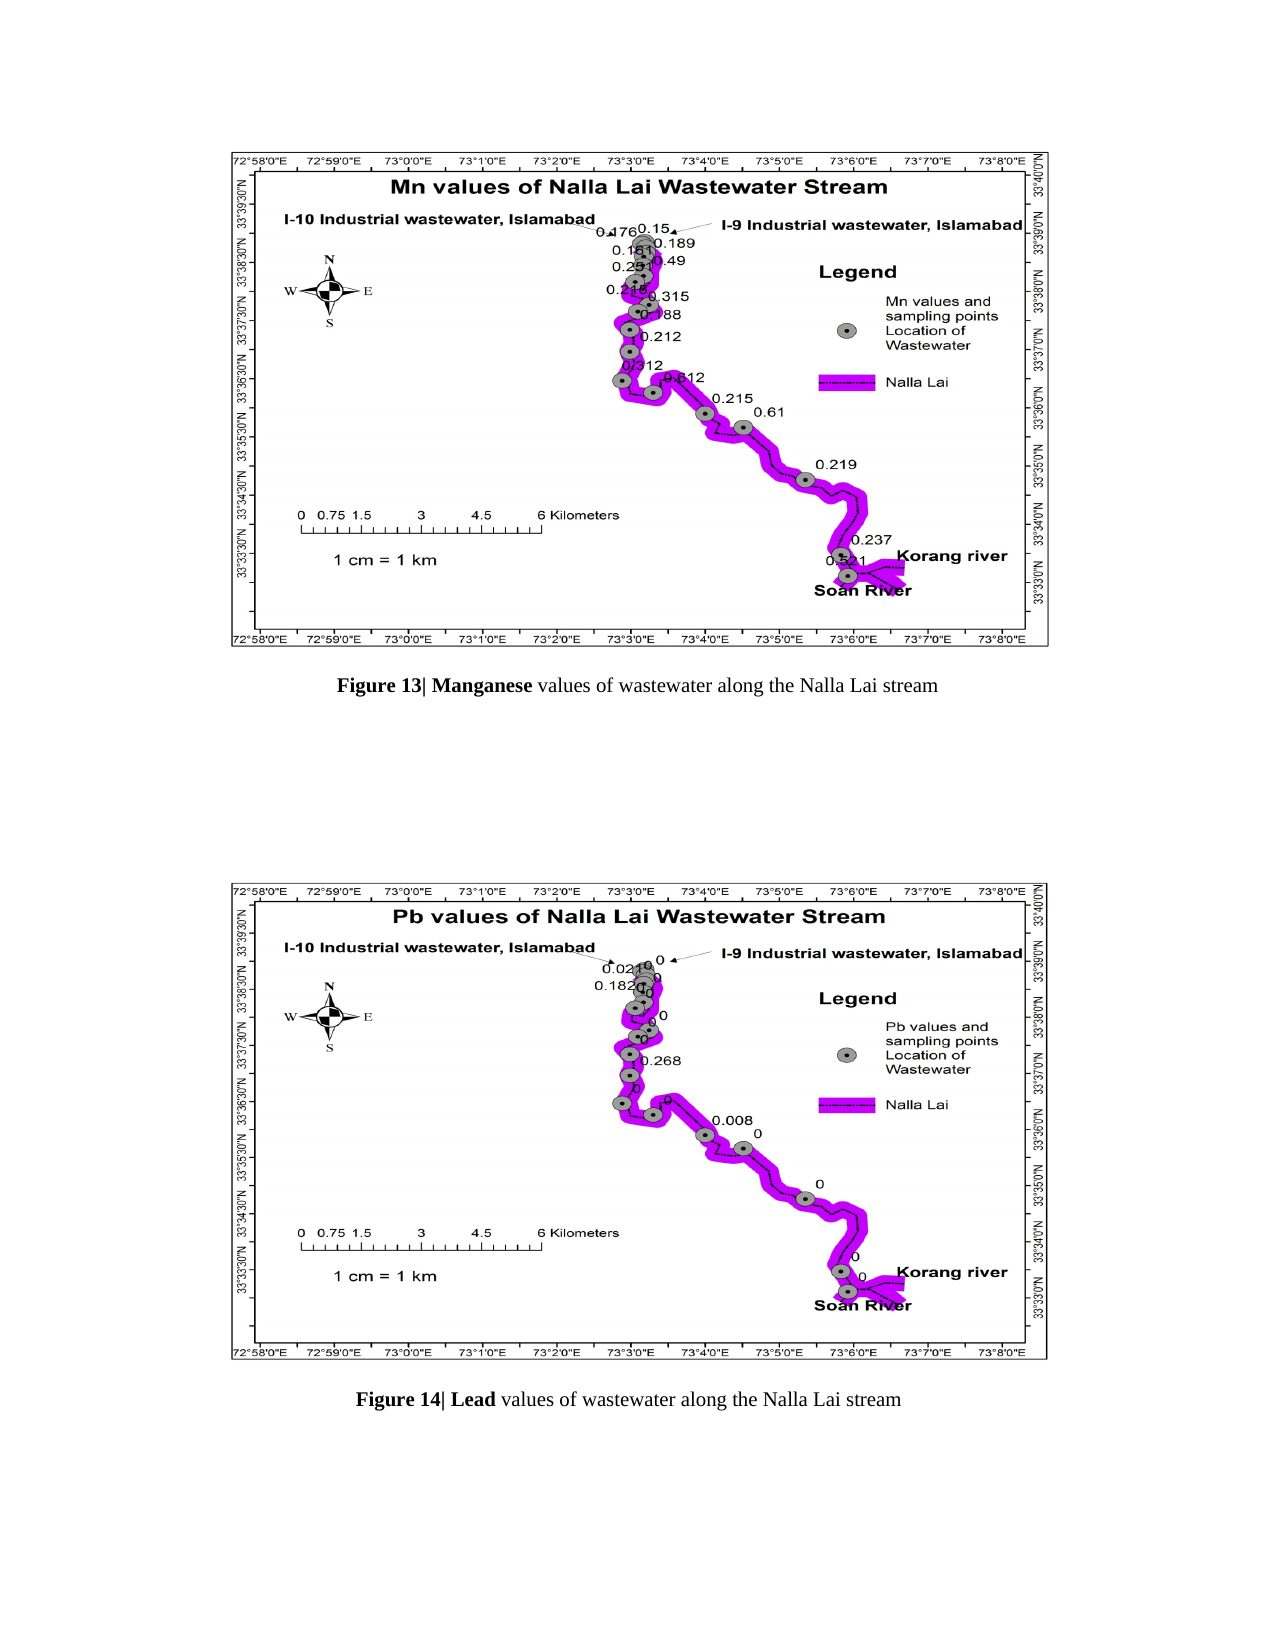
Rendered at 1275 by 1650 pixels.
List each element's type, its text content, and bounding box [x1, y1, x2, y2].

picture [225, 150, 1050, 649]
text Figure 14| Lead values of wastewater along the Nalla Lai stream [150, 1387, 1107, 1411]
text Figure 13| Manganese values of wastewater along the Nalla Lai stream [150, 673, 1125, 697]
picture [225, 880, 1050, 1362]
